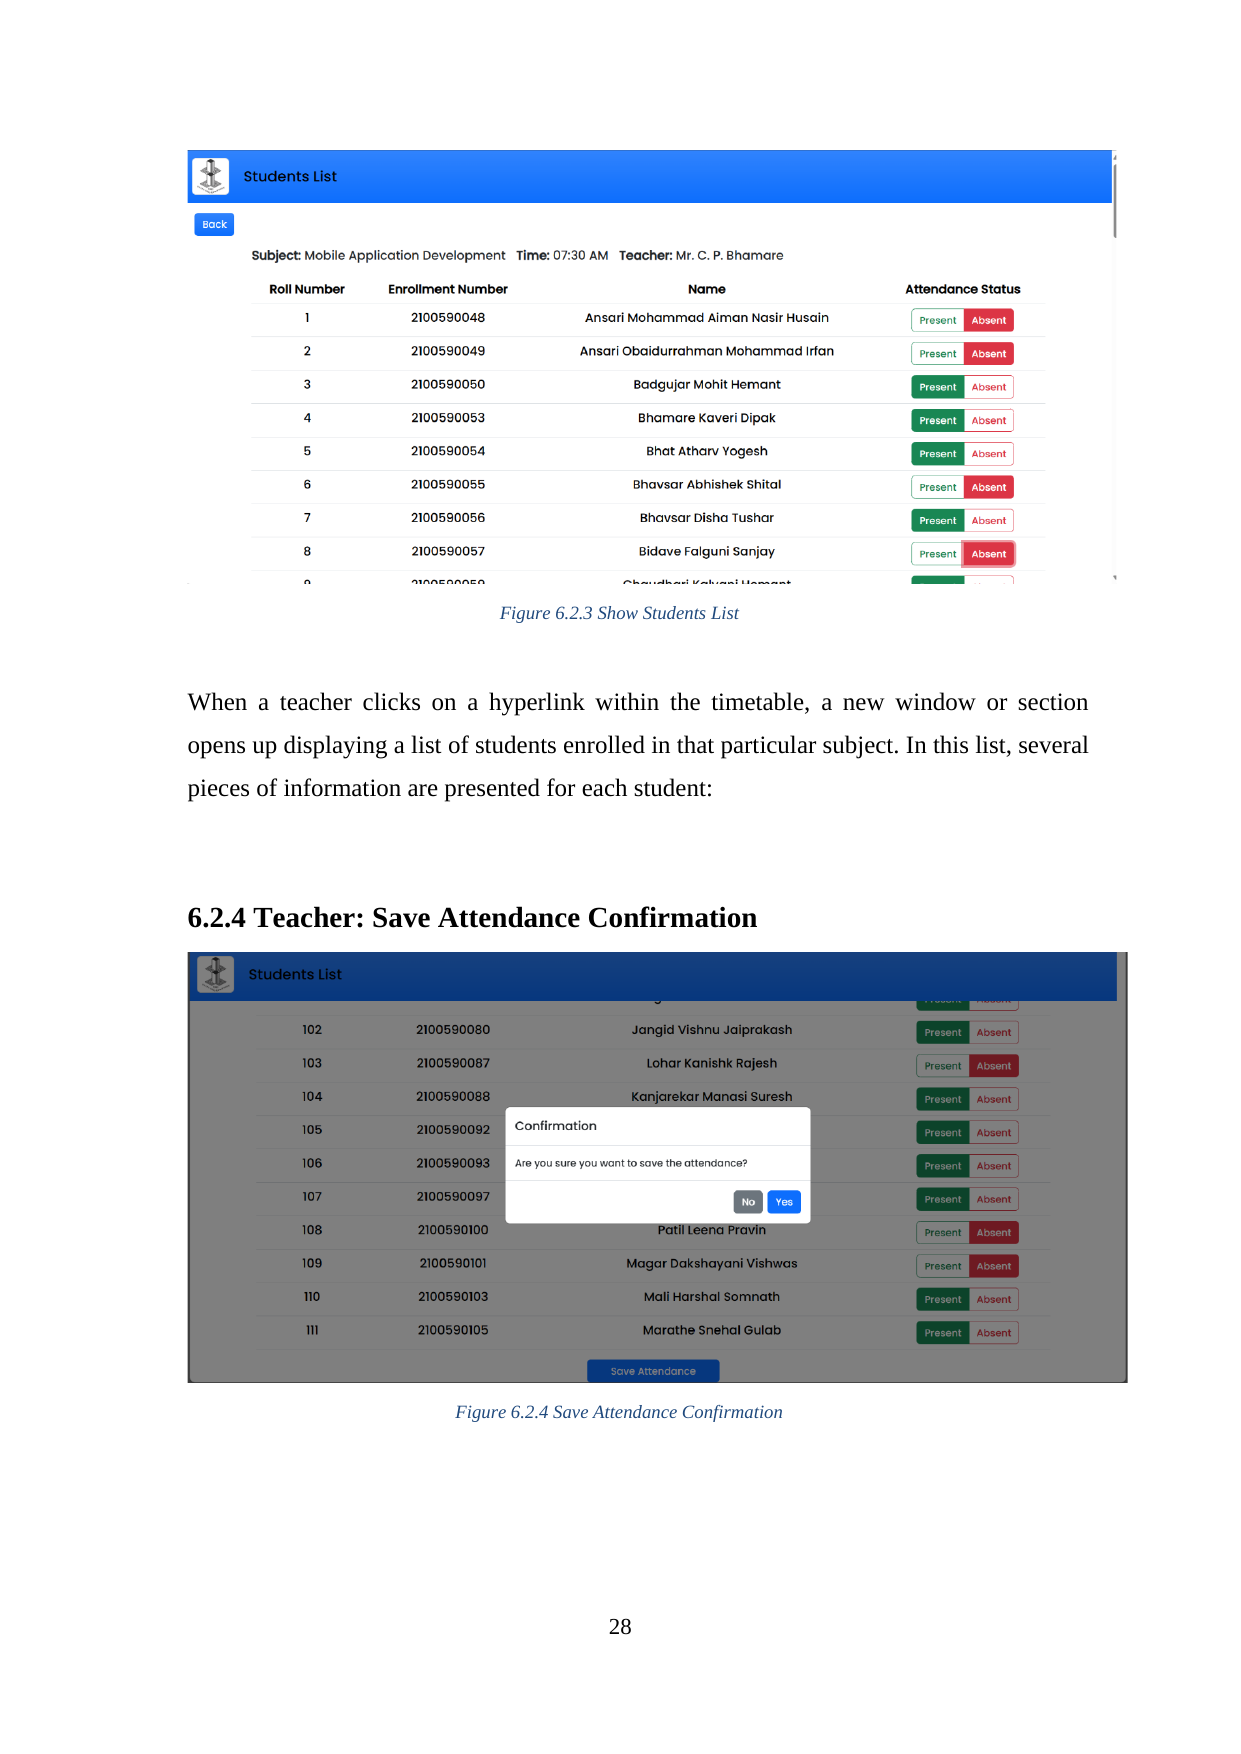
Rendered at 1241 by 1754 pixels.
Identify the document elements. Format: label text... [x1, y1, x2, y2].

picture [187, 952, 1128, 1383]
text 6.2.4 Teacher: Save Attendance Confirmation [187, 900, 1090, 933]
text When a teacher clicks on a hyperlink within the timetable, a new window or section opens up displaying a list of students enrolled in that particular subject. In this list, several pieces of information are presented for each student: [187, 687, 1090, 802]
picture [187, 150, 1117, 584]
text Figure 6.2.4 Save Attendance Confirmation [150, 1401, 1090, 1422]
text Figure 6.2.3 Show Students List [150, 602, 1090, 623]
